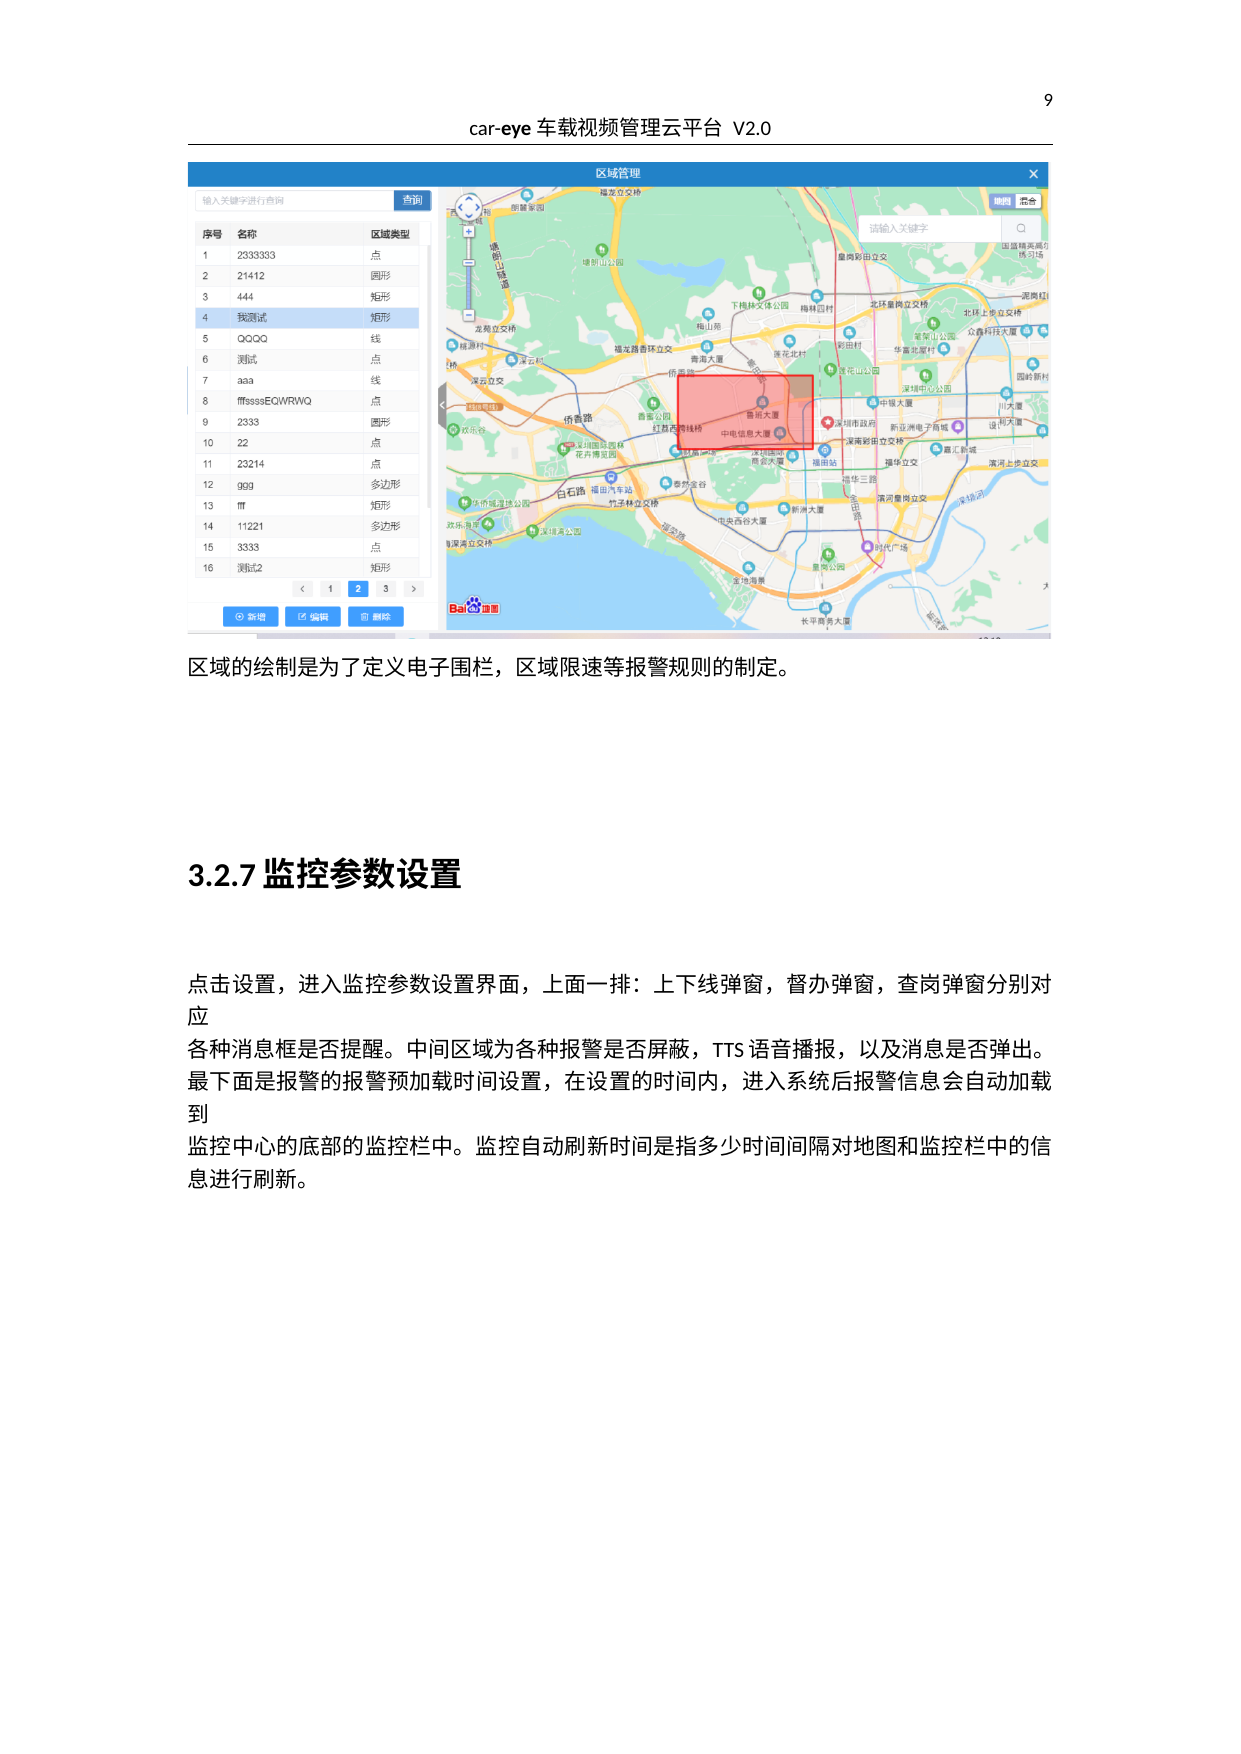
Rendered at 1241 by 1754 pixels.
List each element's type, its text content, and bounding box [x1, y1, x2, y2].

text 监控中心的底部的监控栏中。监控自动刷新时间是指多少时间间隔对地图和监控栏中的信息进行刷新。 [187, 1129, 1053, 1194]
text 区域的绘制是为了定义电子围栏，区域限速等报警规则的制定。 [187, 649, 1053, 682]
picture [187, 162, 1052, 639]
text 各种消息框是否提醒。中间区域为各种报警是否屏蔽，TTS语音播报，以及消息是否弹出。 [187, 1031, 1053, 1064]
subtitle 监控参数设置 [187, 839, 1053, 904]
text 最下面是报警的报警预加载时间设置，在设置的时间内，进入系统后报警信息会自动加载到 [187, 1064, 1053, 1129]
text 点击设置，进入监控参数设置界面，上面一排：上下线弹窗，督办弹窗，查岗弹窗分别对应 [187, 966, 1053, 1031]
